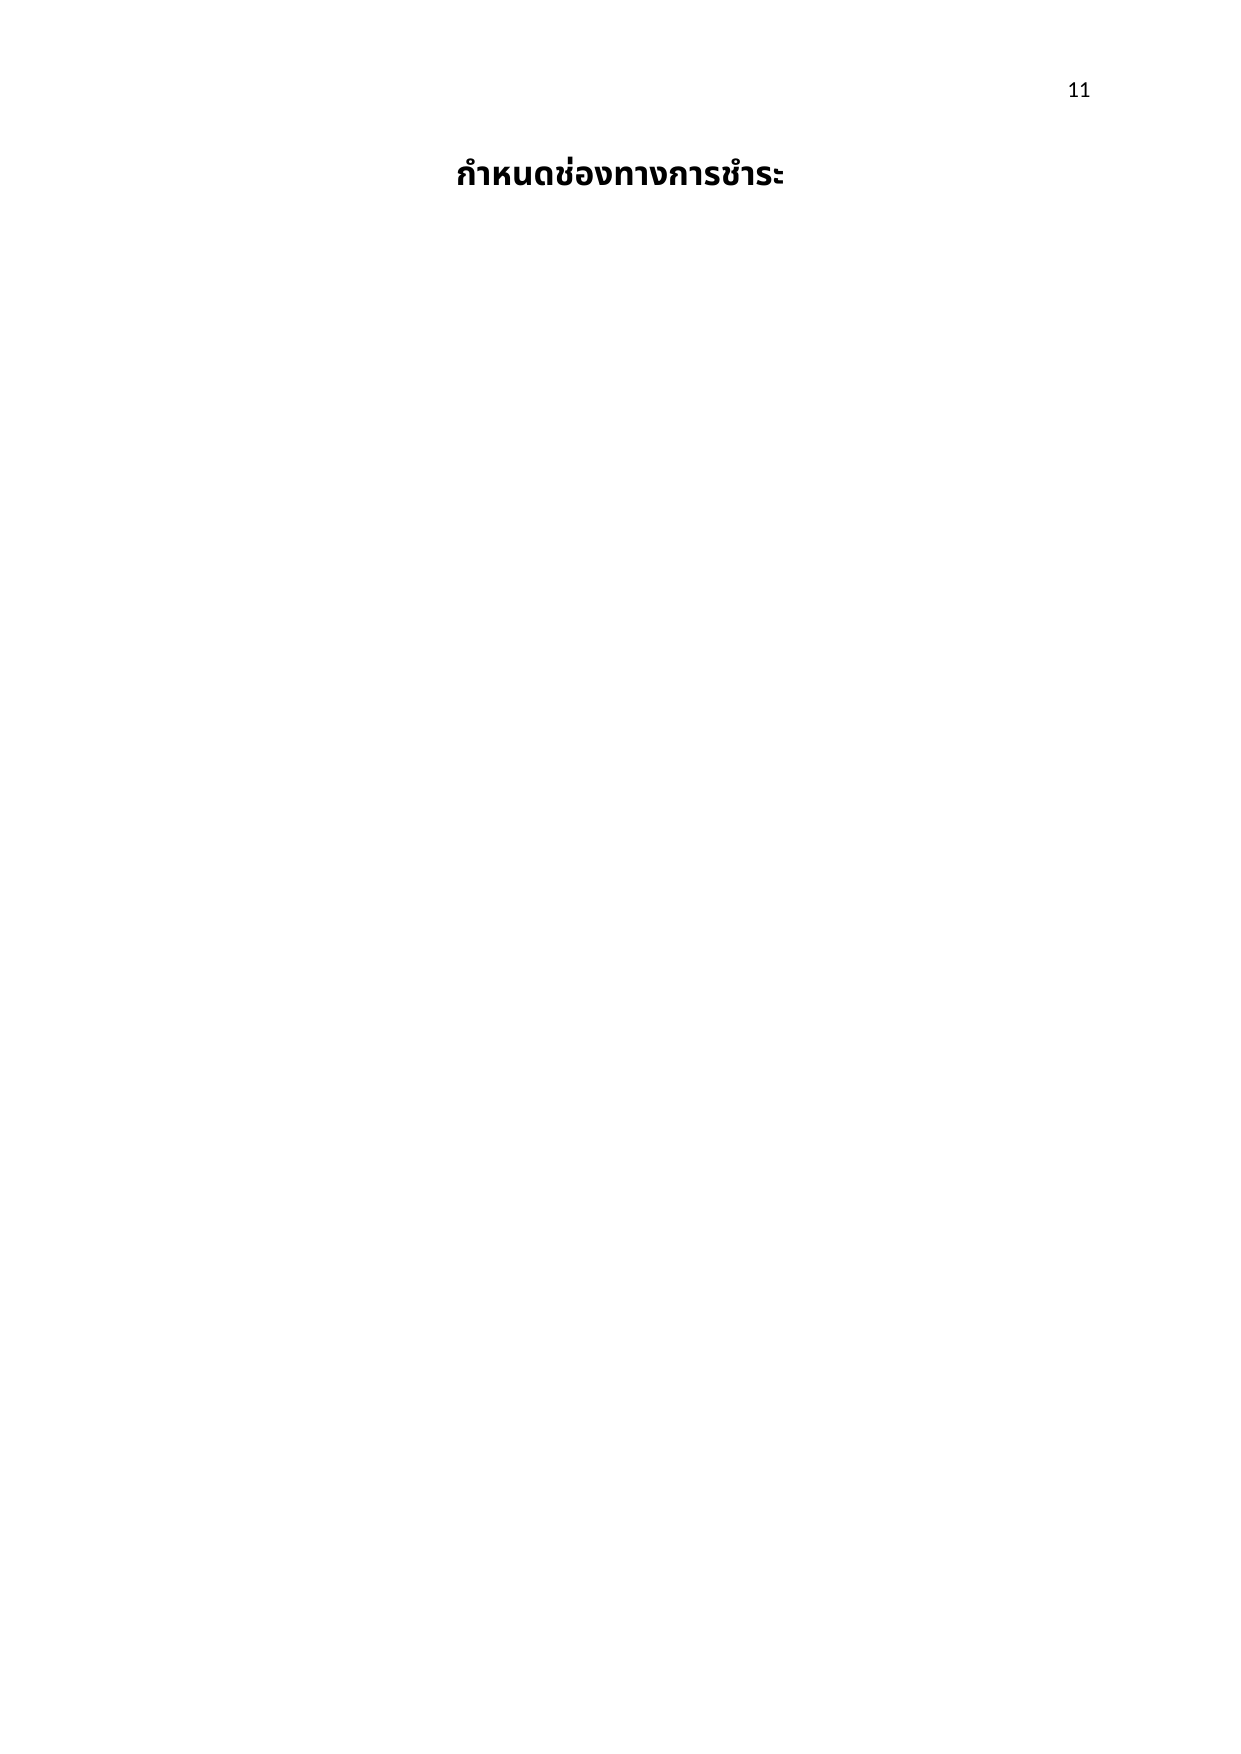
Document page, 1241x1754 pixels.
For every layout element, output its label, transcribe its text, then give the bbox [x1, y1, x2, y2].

text กำหนดช่องทางการชำระ [150, 150, 1090, 200]
